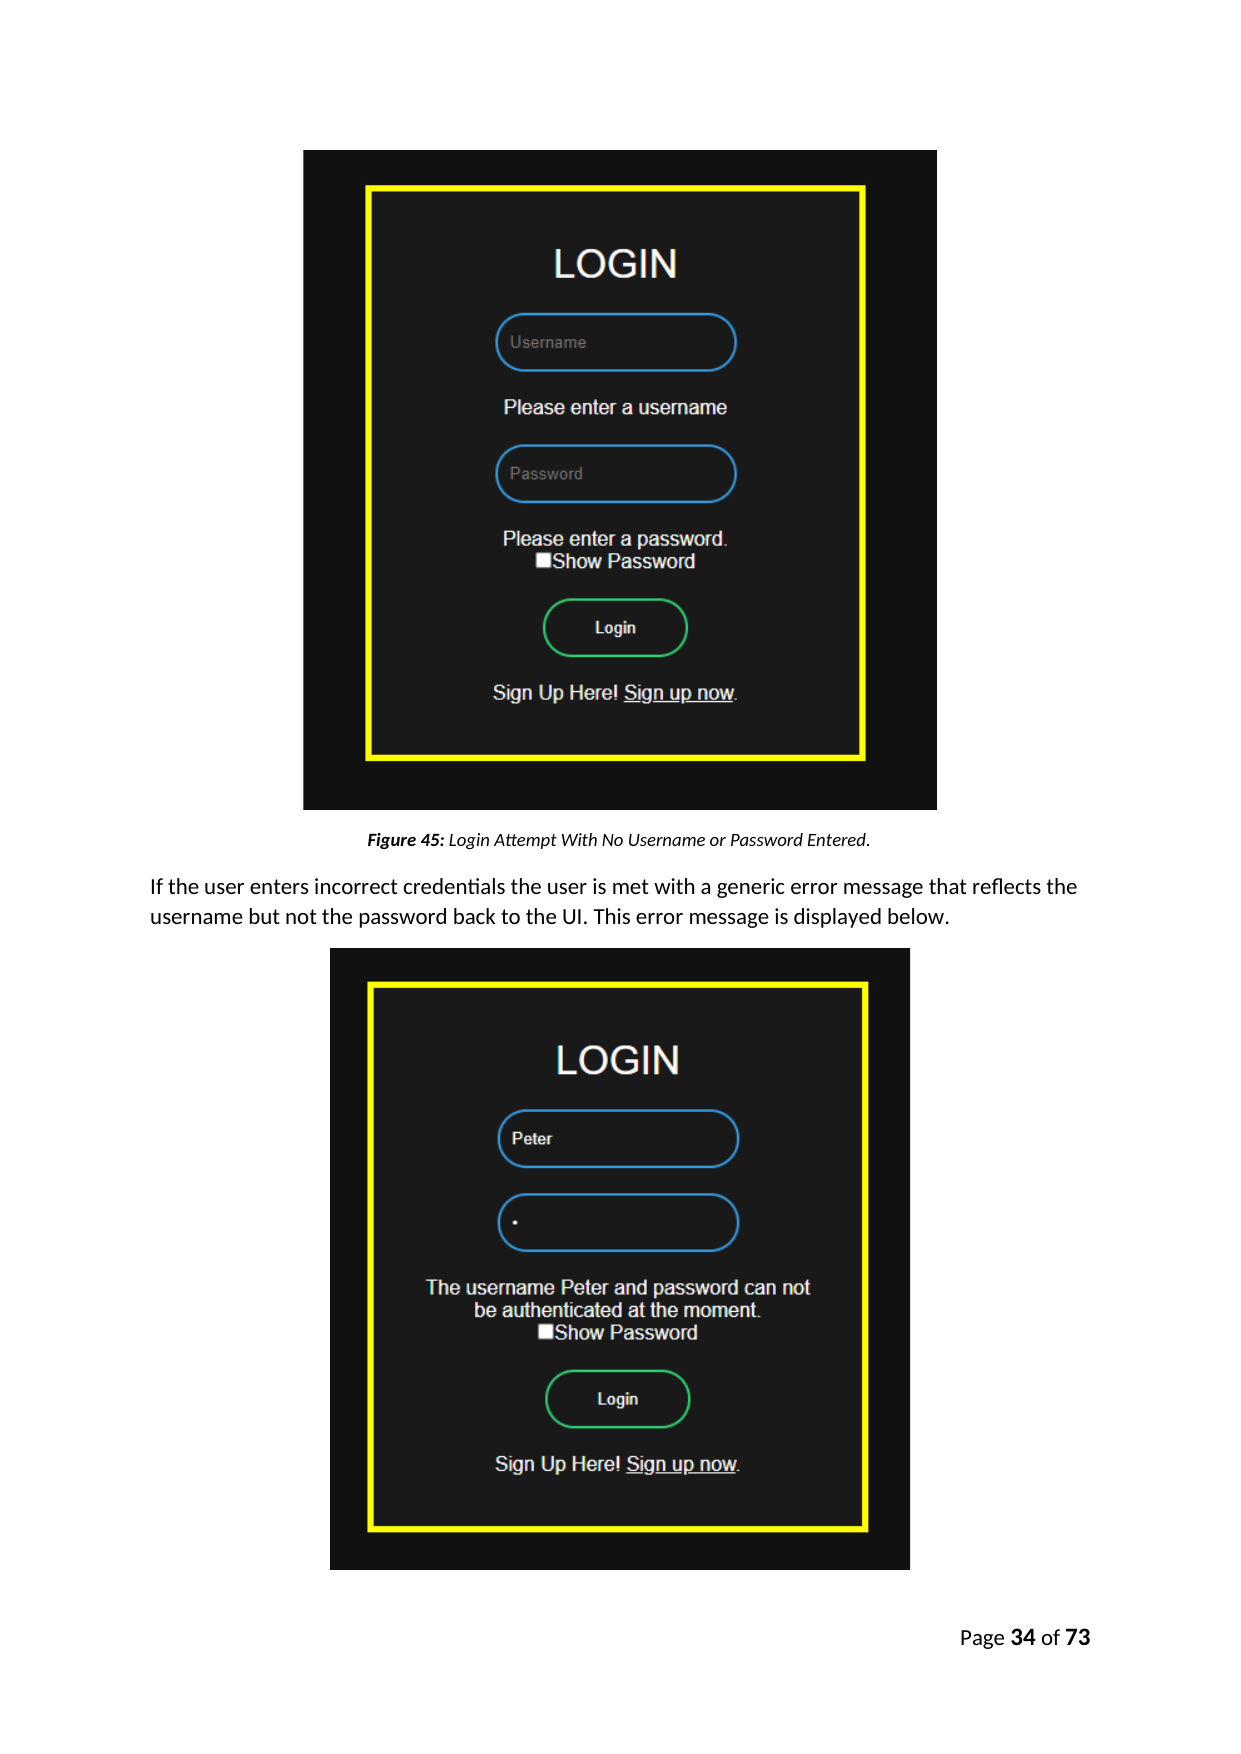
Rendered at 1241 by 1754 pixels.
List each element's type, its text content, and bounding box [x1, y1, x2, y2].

text Figure 45: Login Attempt With No Username or Password Entered. [150, 828, 1090, 851]
text If the user enters incorrect credentials the user is met with a generic error message that reflects the username but not the password back to the UI. This error message is displayed below. [150, 872, 1090, 930]
picture [303, 150, 937, 810]
picture [330, 948, 911, 1570]
